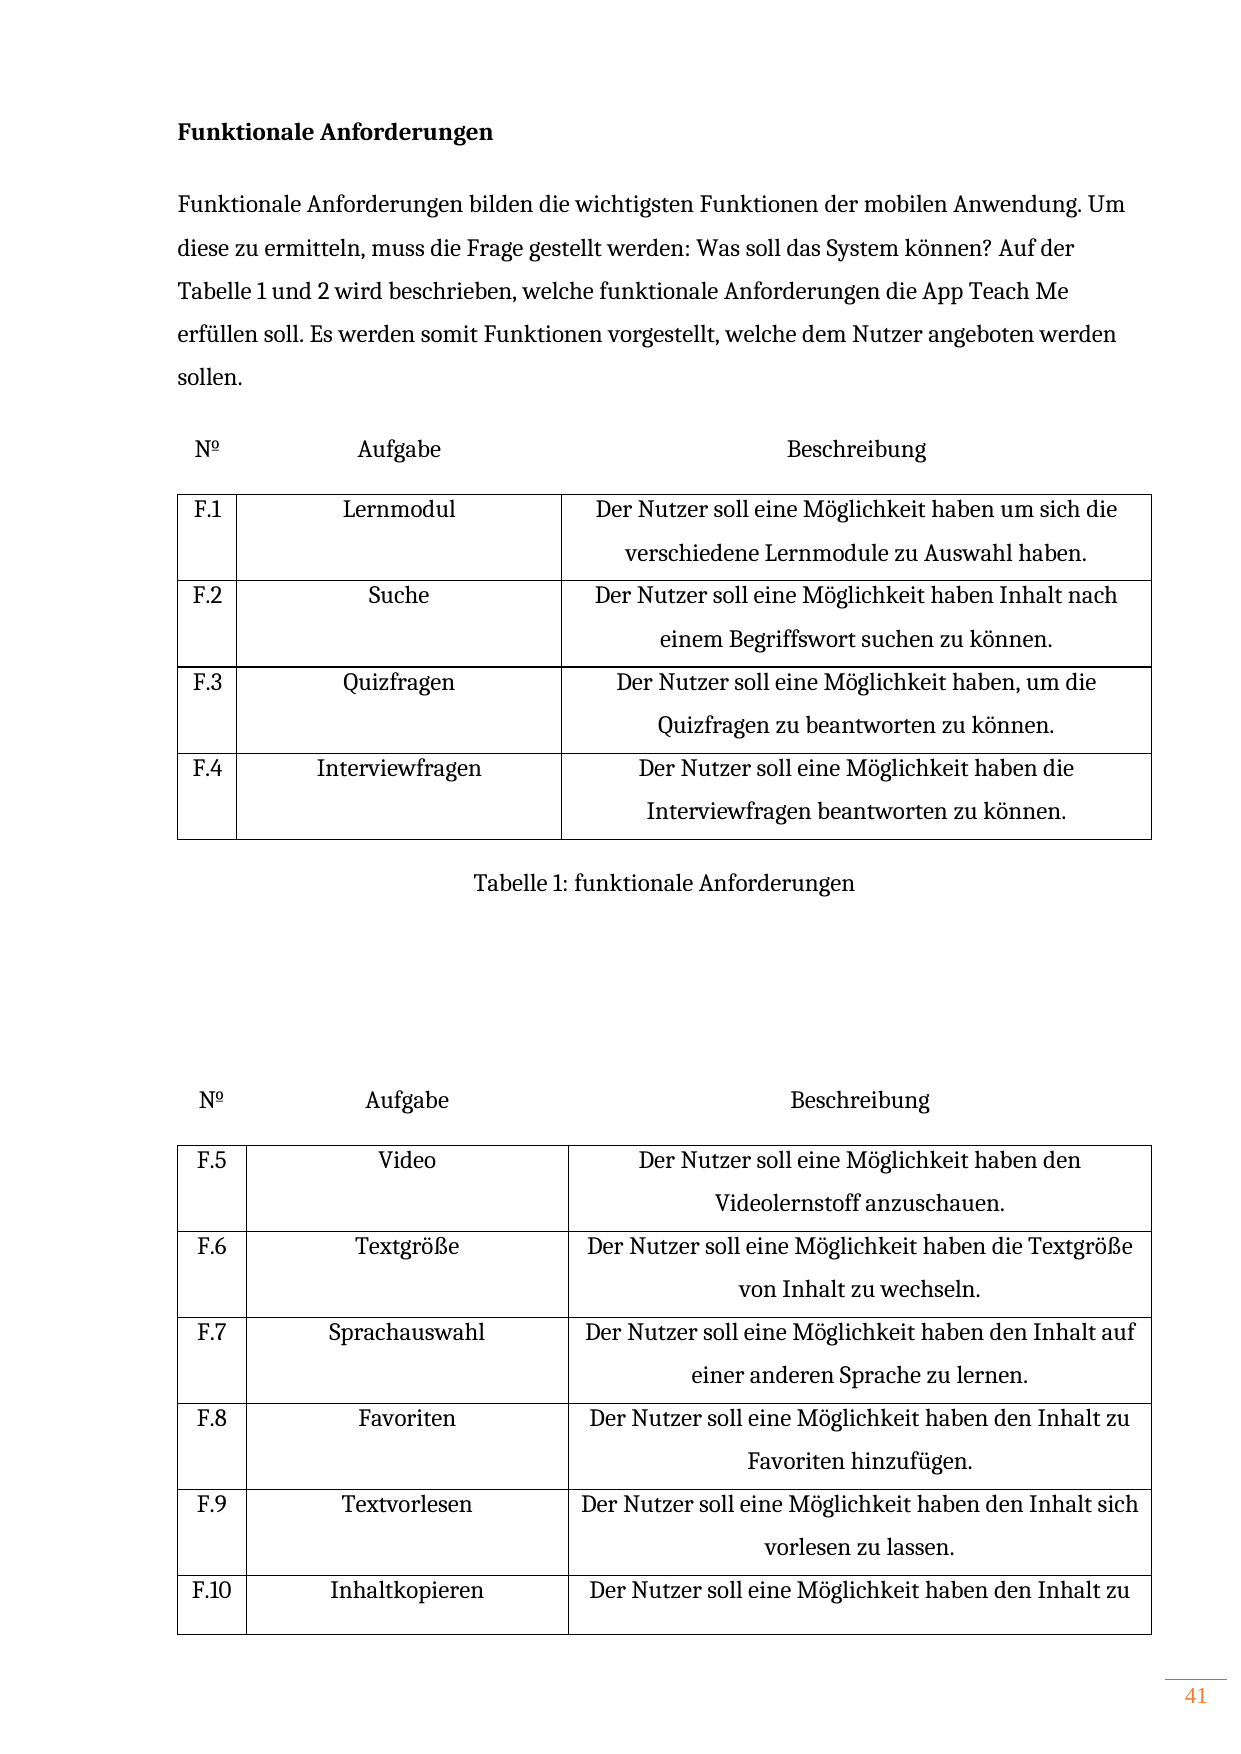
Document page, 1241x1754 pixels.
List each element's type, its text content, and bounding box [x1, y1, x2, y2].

text Tabelle 1: funktionale Anforderungen [177, 869, 1152, 897]
table_cell Quizfragen [237, 668, 561, 752]
table_cell Inhaltkopieren [247, 1576, 568, 1634]
table_cell Der Nutzer soll eine Möglichkeit haben den Inhalt zu Favoriten hinzufügen. [569, 1404, 1151, 1489]
table_cell F.5 [178, 1146, 246, 1231]
table_header Aufgabe [246, 1086, 568, 1144]
table_header № [177, 1086, 246, 1144]
table_cell Sprachauswahl [247, 1318, 568, 1403]
table_cell Der Nutzer soll eine Möglichkeit haben die Interviewfragen beantworten zu können. [562, 754, 1151, 838]
table_cell Der Nutzer soll eine Möglichkeit haben den Inhalt sich vorlesen zu lassen. [569, 1490, 1151, 1575]
table_cell F.7 [178, 1318, 246, 1403]
table_cell Video [247, 1146, 568, 1231]
table_cell Der Nutzer soll eine Möglichkeit haben die Textgröße von Inhalt zu wechseln. [569, 1232, 1151, 1317]
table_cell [569, 1576, 1151, 1634]
table_cell F.9 [178, 1490, 246, 1575]
table_cell Der Nutzer soll eine Möglichkeit haben, um die Quizfragen zu beantworten zu können. [562, 668, 1151, 752]
table_cell F.6 [178, 1232, 246, 1317]
table_cell Favoriten [247, 1404, 568, 1489]
table_header Beschreibung [562, 435, 1151, 494]
table_cell F.4 [178, 754, 236, 838]
table_cell Lernmodul [237, 495, 561, 580]
table_cell Der Nutzer soll eine Möglichkeit haben Inhalt nach einem Begriffswort suchen zu können. [562, 581, 1151, 666]
text Funktionale Anforderungen bilden die wichtigsten Funktionen der mobilen Anwendung. Um diese zu ermitteln, muss die Frage gestellt werden: Was soll das System können? Auf der Tabelle 1 und 2 wird beschrieben, welche funktionale Anforderungen die App Teach Me erfüllen soll. Es werden somit Funktionen vorgestellt, welche dem Nutzer angeboten werden sollen. [177, 190, 1152, 392]
table_header № [178, 435, 237, 494]
table_cell F.8 [178, 1404, 246, 1489]
table_cell Textvorlesen [247, 1490, 568, 1575]
table_cell Der Nutzer soll eine Möglichkeit haben den Inhalt auf einer anderen Sprache zu lernen. [569, 1318, 1151, 1403]
table_header Aufgabe [237, 435, 562, 494]
table_cell F.2 [178, 581, 236, 666]
table_cell Interviewfragen [237, 754, 561, 838]
table_cell Textgröße [247, 1232, 568, 1317]
subtitle Funktionale Anforderungen [177, 118, 1152, 147]
table_cell Der Nutzer soll eine Möglichkeit haben um sich die verschiedene Lernmodule zu Auswahl haben. [562, 495, 1151, 580]
table_cell F.10 [178, 1576, 246, 1634]
table_cell Suche [237, 581, 561, 666]
table_cell Der Nutzer soll eine Möglichkeit haben den Videolernstoff anzuschauen. [569, 1146, 1151, 1231]
table_cell F.3 [178, 668, 236, 752]
table_cell F.1 [178, 495, 236, 580]
table_header Beschreibung [568, 1086, 1152, 1144]
